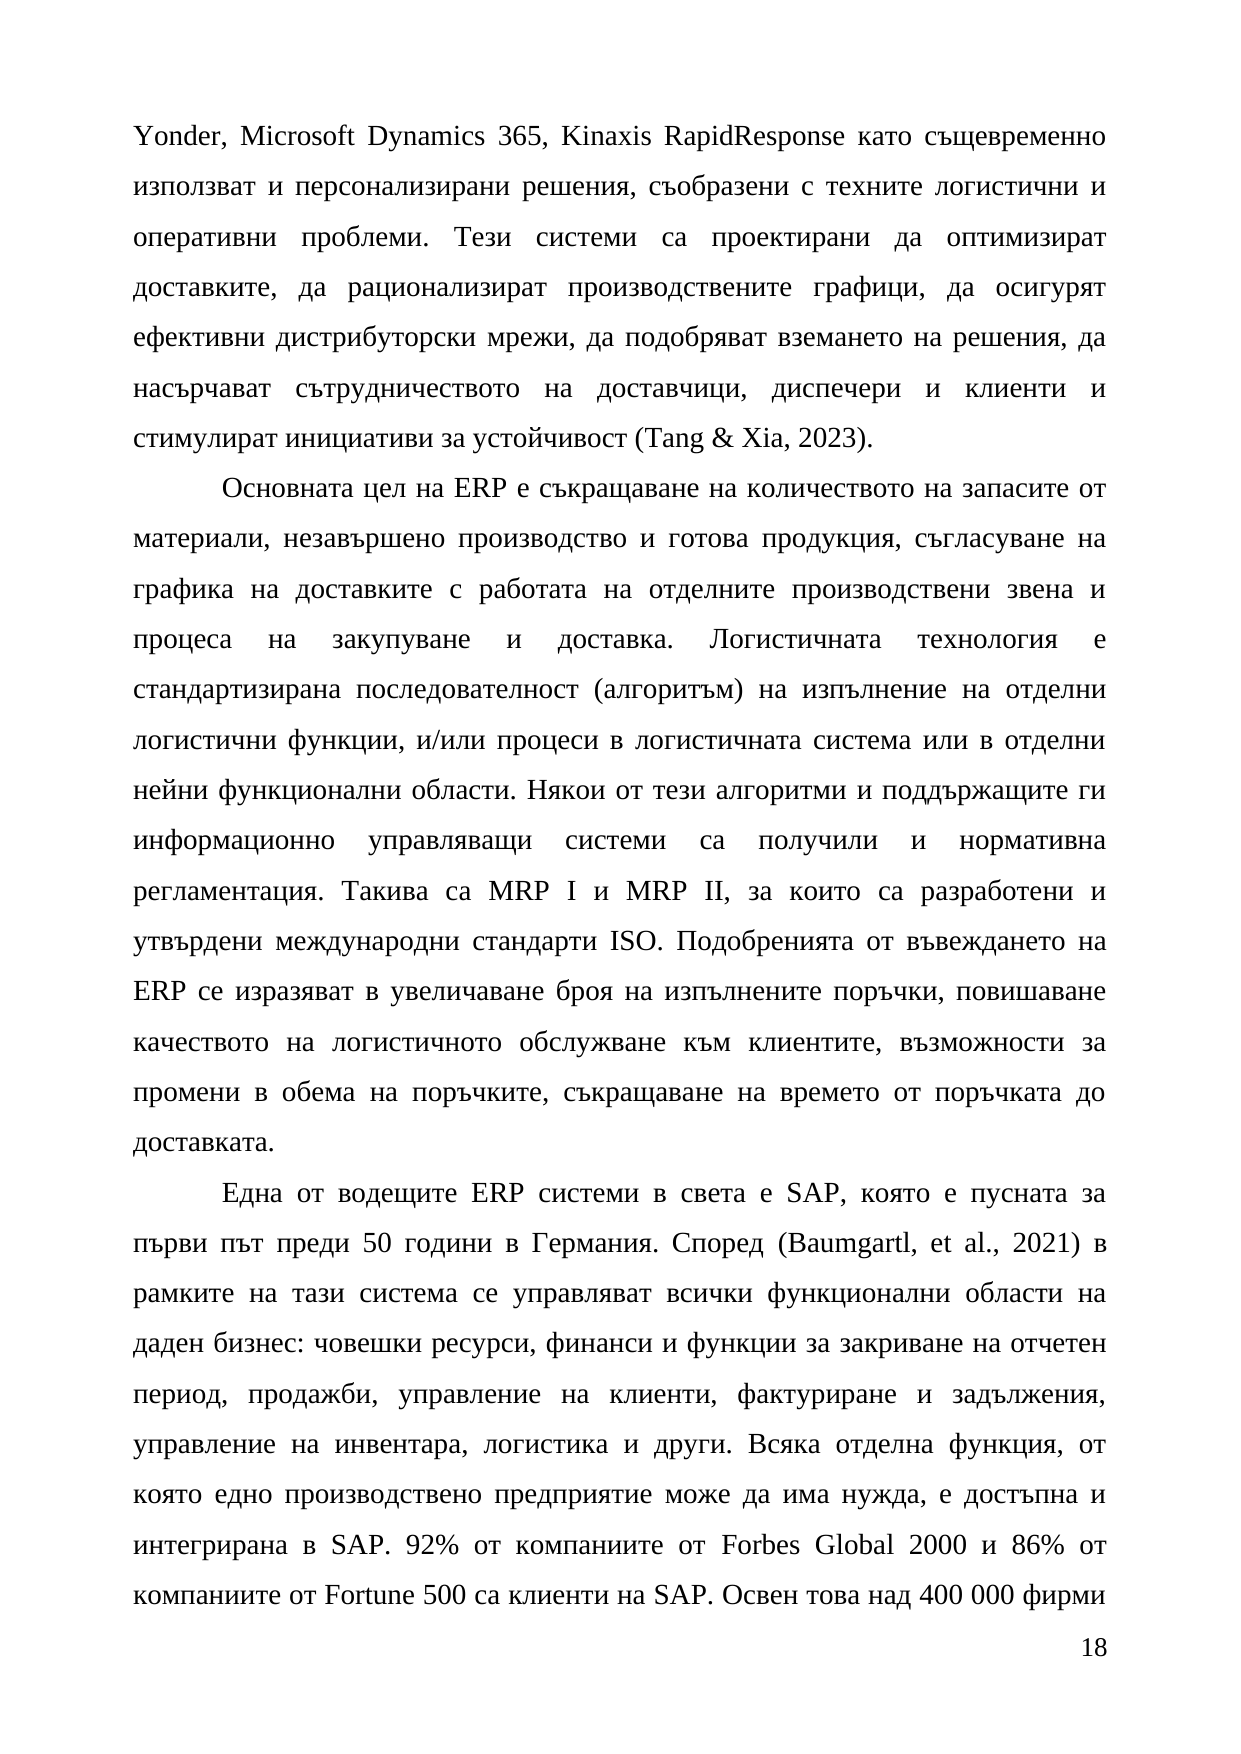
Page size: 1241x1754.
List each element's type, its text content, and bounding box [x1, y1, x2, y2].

text Основната цел на ЕRP е съкращаване на количеството на запасите от материали, незавършено производство и готова продукция, съгласуване на графика на доставките с работата на отделните производствени звена и процеса на закупуване и доставка. Логистичната технология e стандартизирана последователност (алгоритъм) на изпълнение на отделни логистични функции, и/или процеси в логистичната система или в отделни нейни функционални области. Някои от тези алгоритми и поддържащите ги информационно управляващи системи са получили и нормативна регламентация. Такива са MRP I и MRP II, за които са разработени и утвърдени международни стандарти ISO. Подобренията от въвеждането на ERP се изразяват в увеличаване броя на изпълнените поръчки, повишаване качеството на логистичното обслужване към клиентите, възможности за промени в обема на поръчките, съкращаване на времето от поръчката до доставката. [133, 470, 1107, 1158]
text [133, 1175, 1107, 1611]
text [133, 118, 1107, 453]
